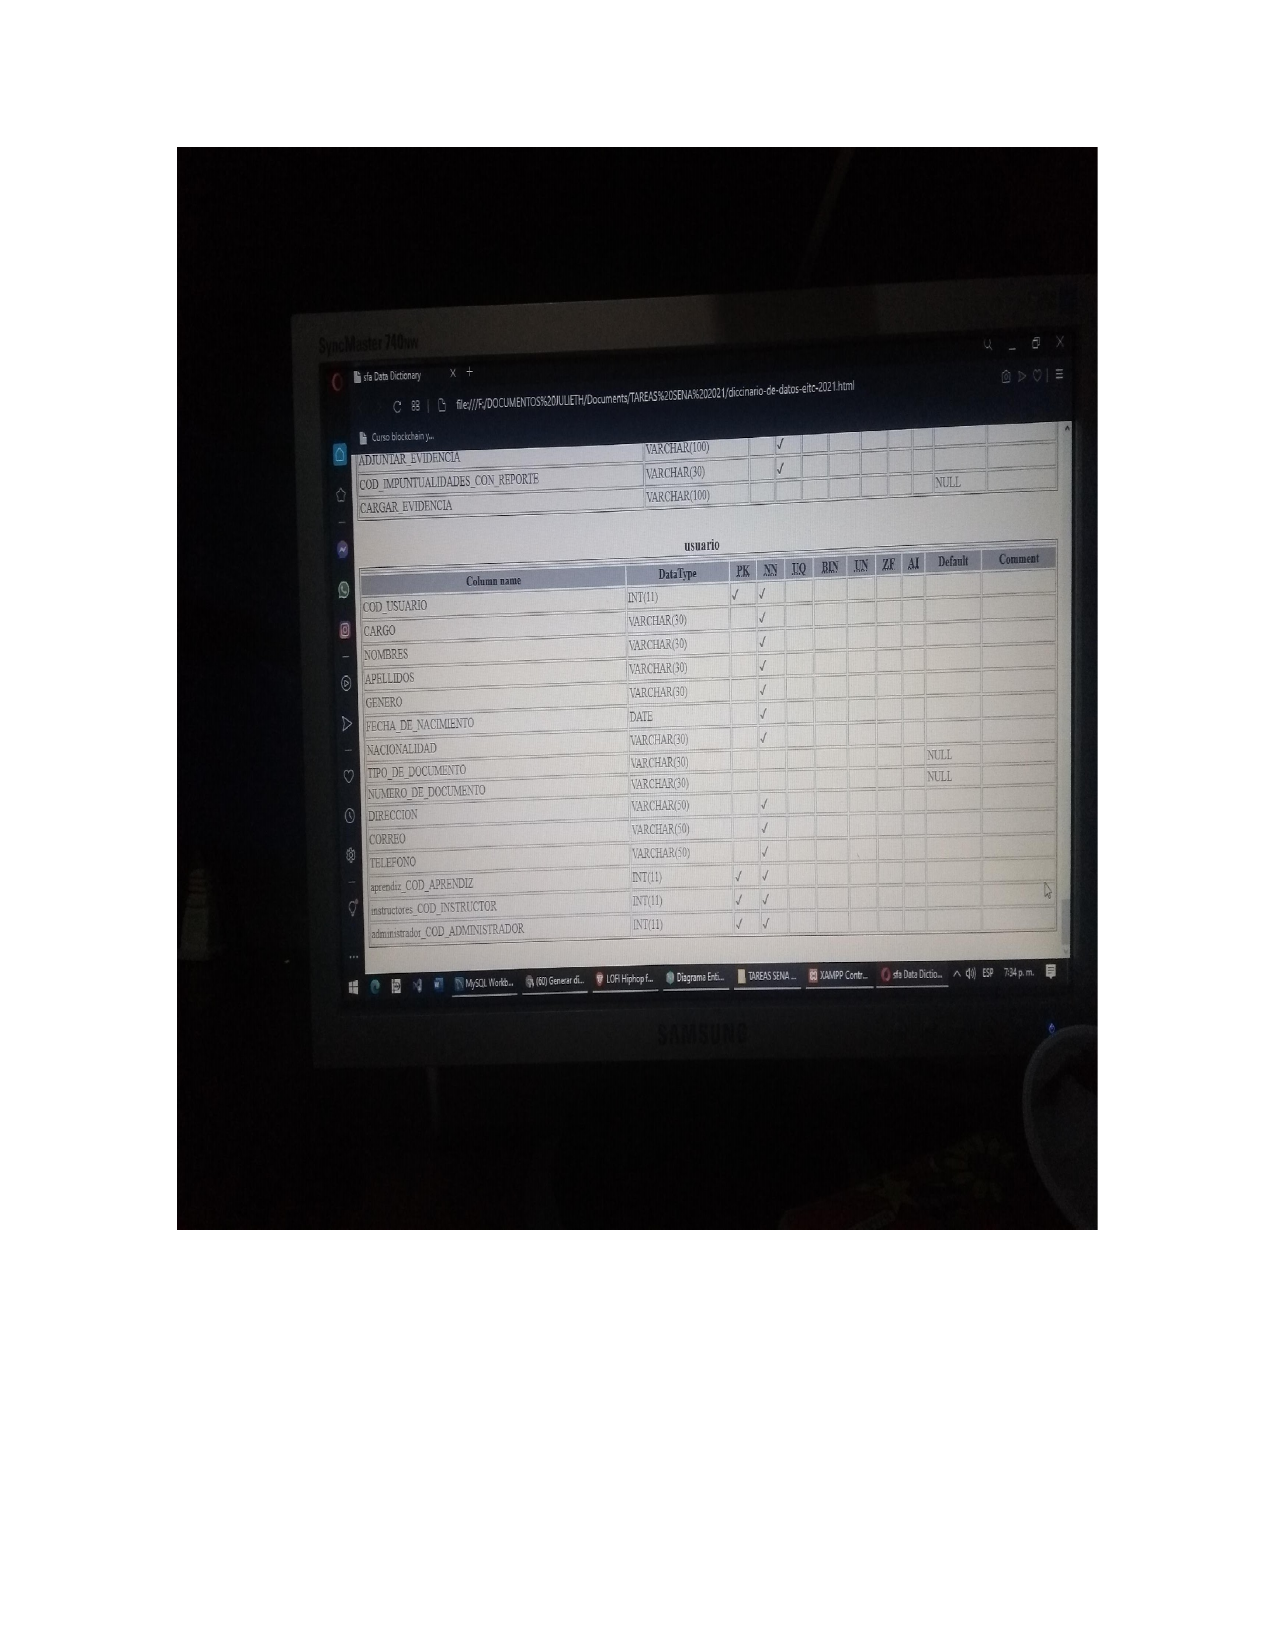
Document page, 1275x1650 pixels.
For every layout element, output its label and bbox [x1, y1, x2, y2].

picture [177, 147, 1098, 1230]
